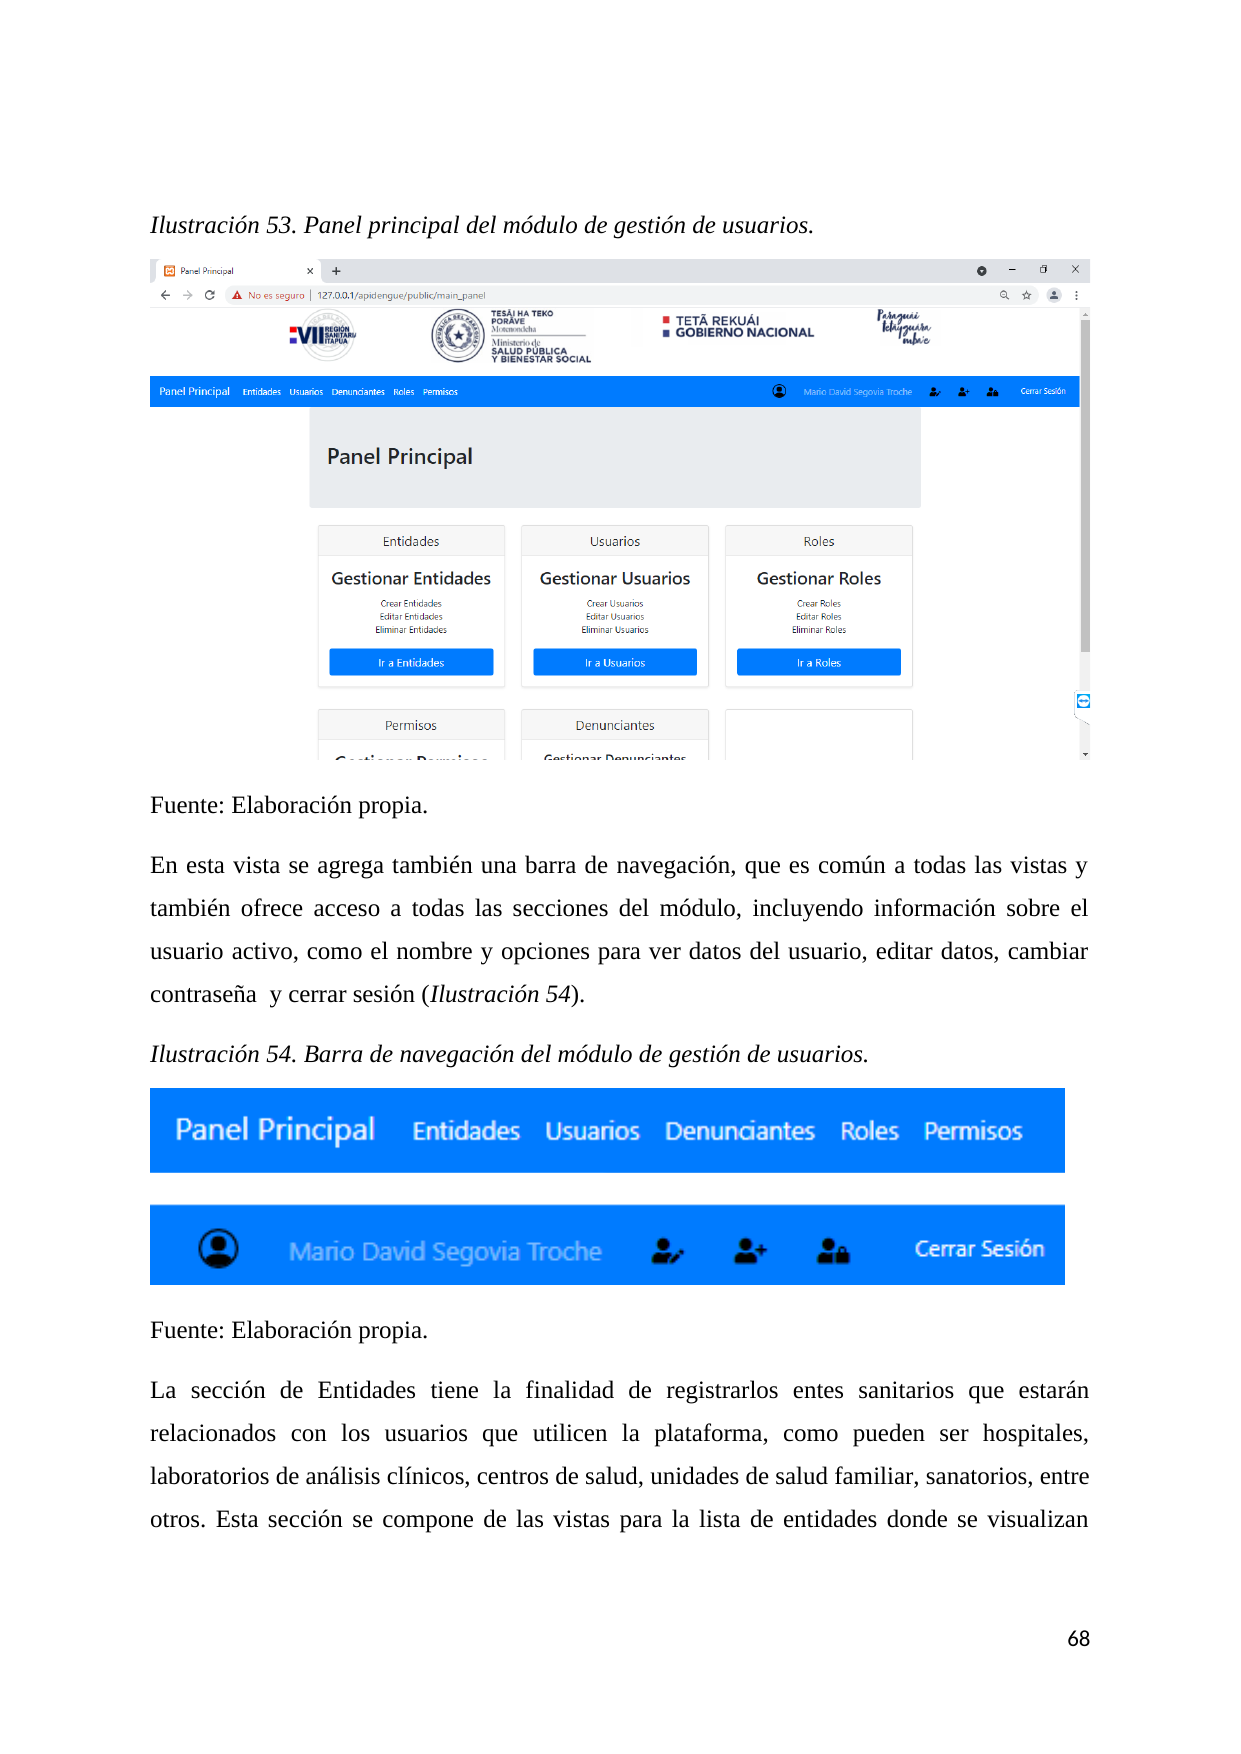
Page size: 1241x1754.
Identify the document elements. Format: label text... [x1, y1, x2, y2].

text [150, 1375, 1090, 1533]
text En esta vista se agrega también una barra de navegación, que es común a todas las vistas y también ofrece acceso a todas las secciones del módulo, incluyendo información sobre el usuario activo, como el nombre y opciones para ver datos del usuario, editar datos, cambiar contraseña y cerrar sesión (Ilustración 54). [150, 850, 1090, 1008]
text Fuente: Elaboración propia. [150, 1315, 1090, 1344]
picture [150, 1203, 1065, 1285]
text Fuente: Elaboración propia. [150, 790, 1090, 819]
text Ilustración 53. Panel principal del módulo de gestión de usuarios. [150, 210, 1090, 238]
picture [150, 259, 1091, 760]
text Ilustración 54. Barra de navegación del módulo de gestión de usuarios. [150, 1039, 1090, 1068]
picture [150, 1088, 1065, 1173]
